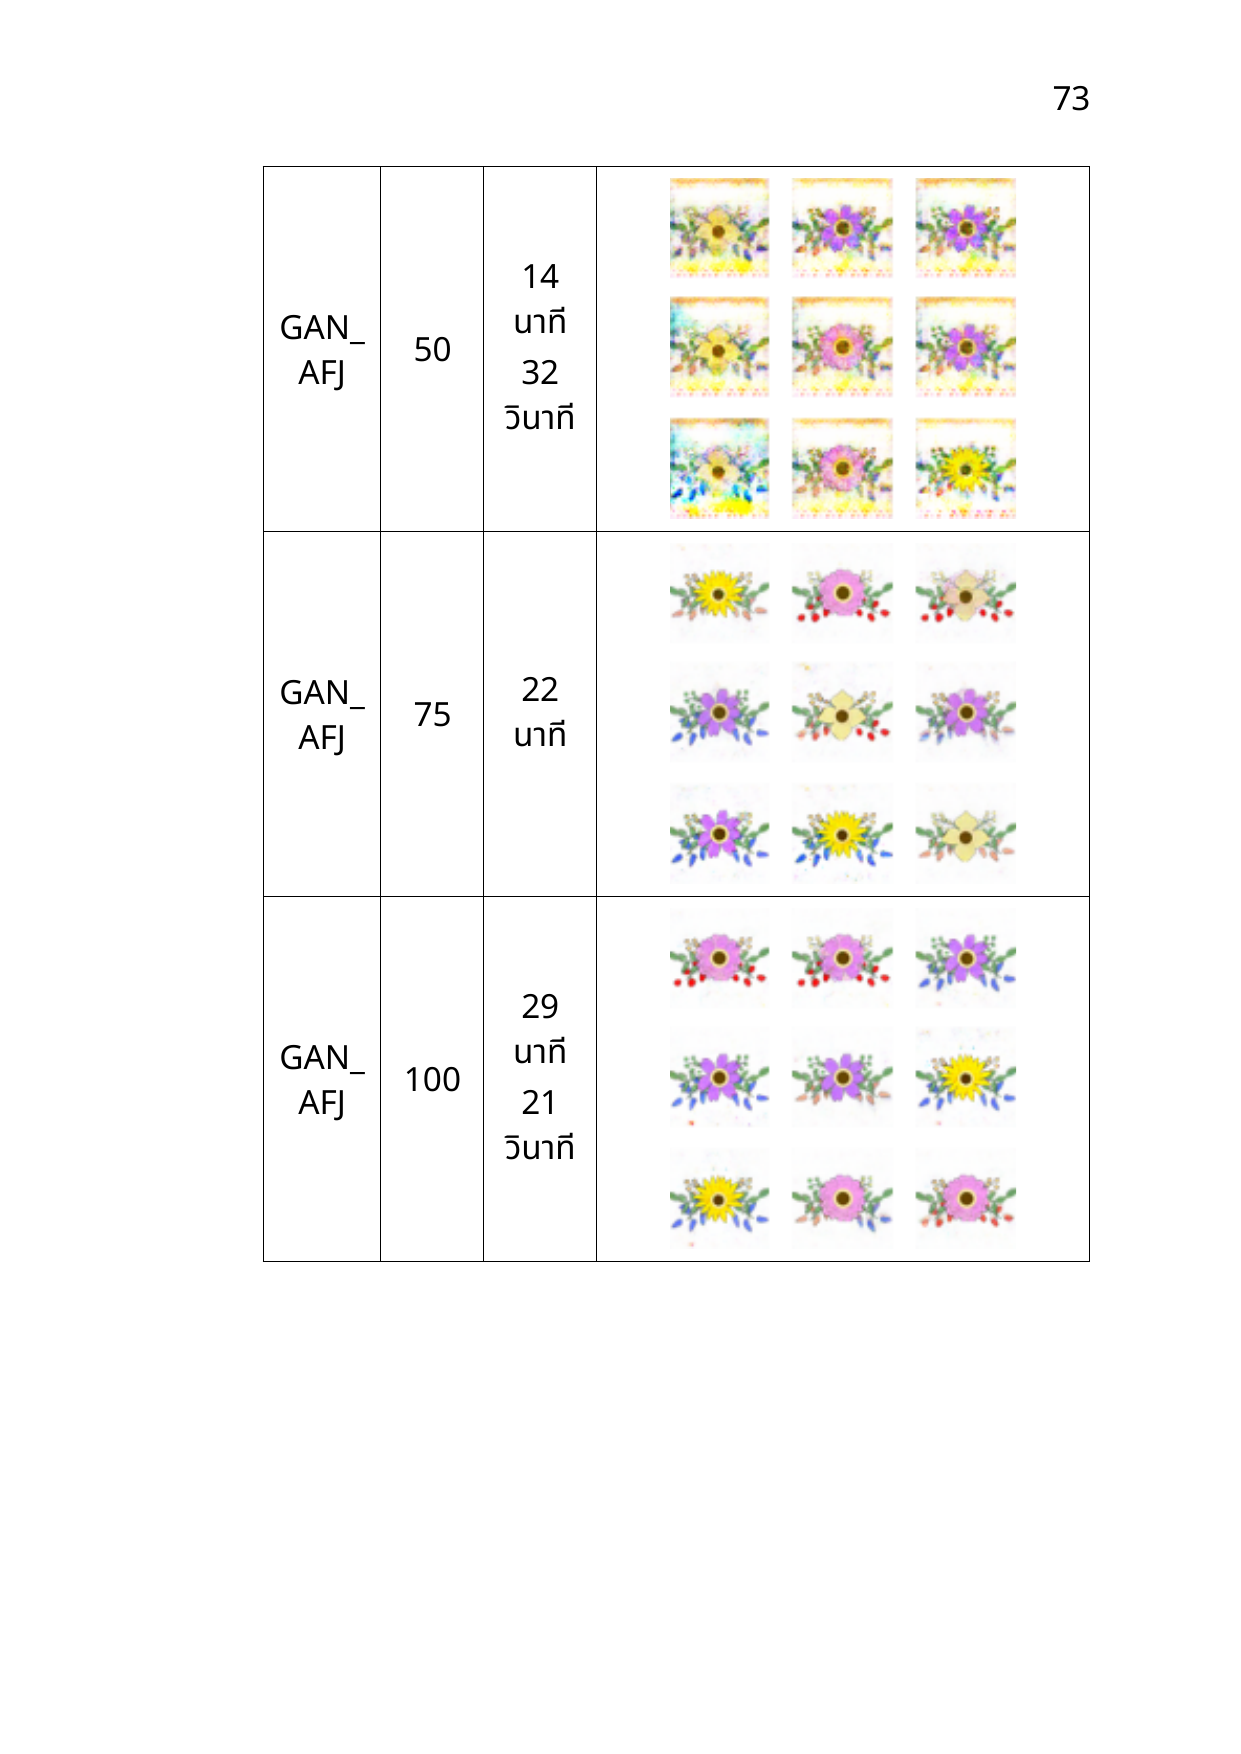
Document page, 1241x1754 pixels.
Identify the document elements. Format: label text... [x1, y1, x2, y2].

table_cell 29 นาที 21 วินาที [484, 897, 596, 1261]
table_cell [597, 167, 1089, 531]
table_cell GAN_AFJ [264, 167, 380, 531]
table_cell 50 [381, 167, 483, 531]
picture [670, 543, 1017, 884]
table_cell 100 [381, 897, 483, 1261]
table_cell 14 นาที 32 วินาที [484, 167, 596, 531]
table_cell GAN_AFJ [264, 532, 380, 896]
table_cell GAN_AFJ [264, 897, 380, 1261]
picture [670, 178, 1017, 519]
table_cell 75 [381, 532, 483, 896]
table_cell 22 นาที [484, 532, 596, 896]
picture [670, 908, 1017, 1249]
table_cell [597, 532, 1089, 896]
table_cell [597, 897, 1089, 1261]
